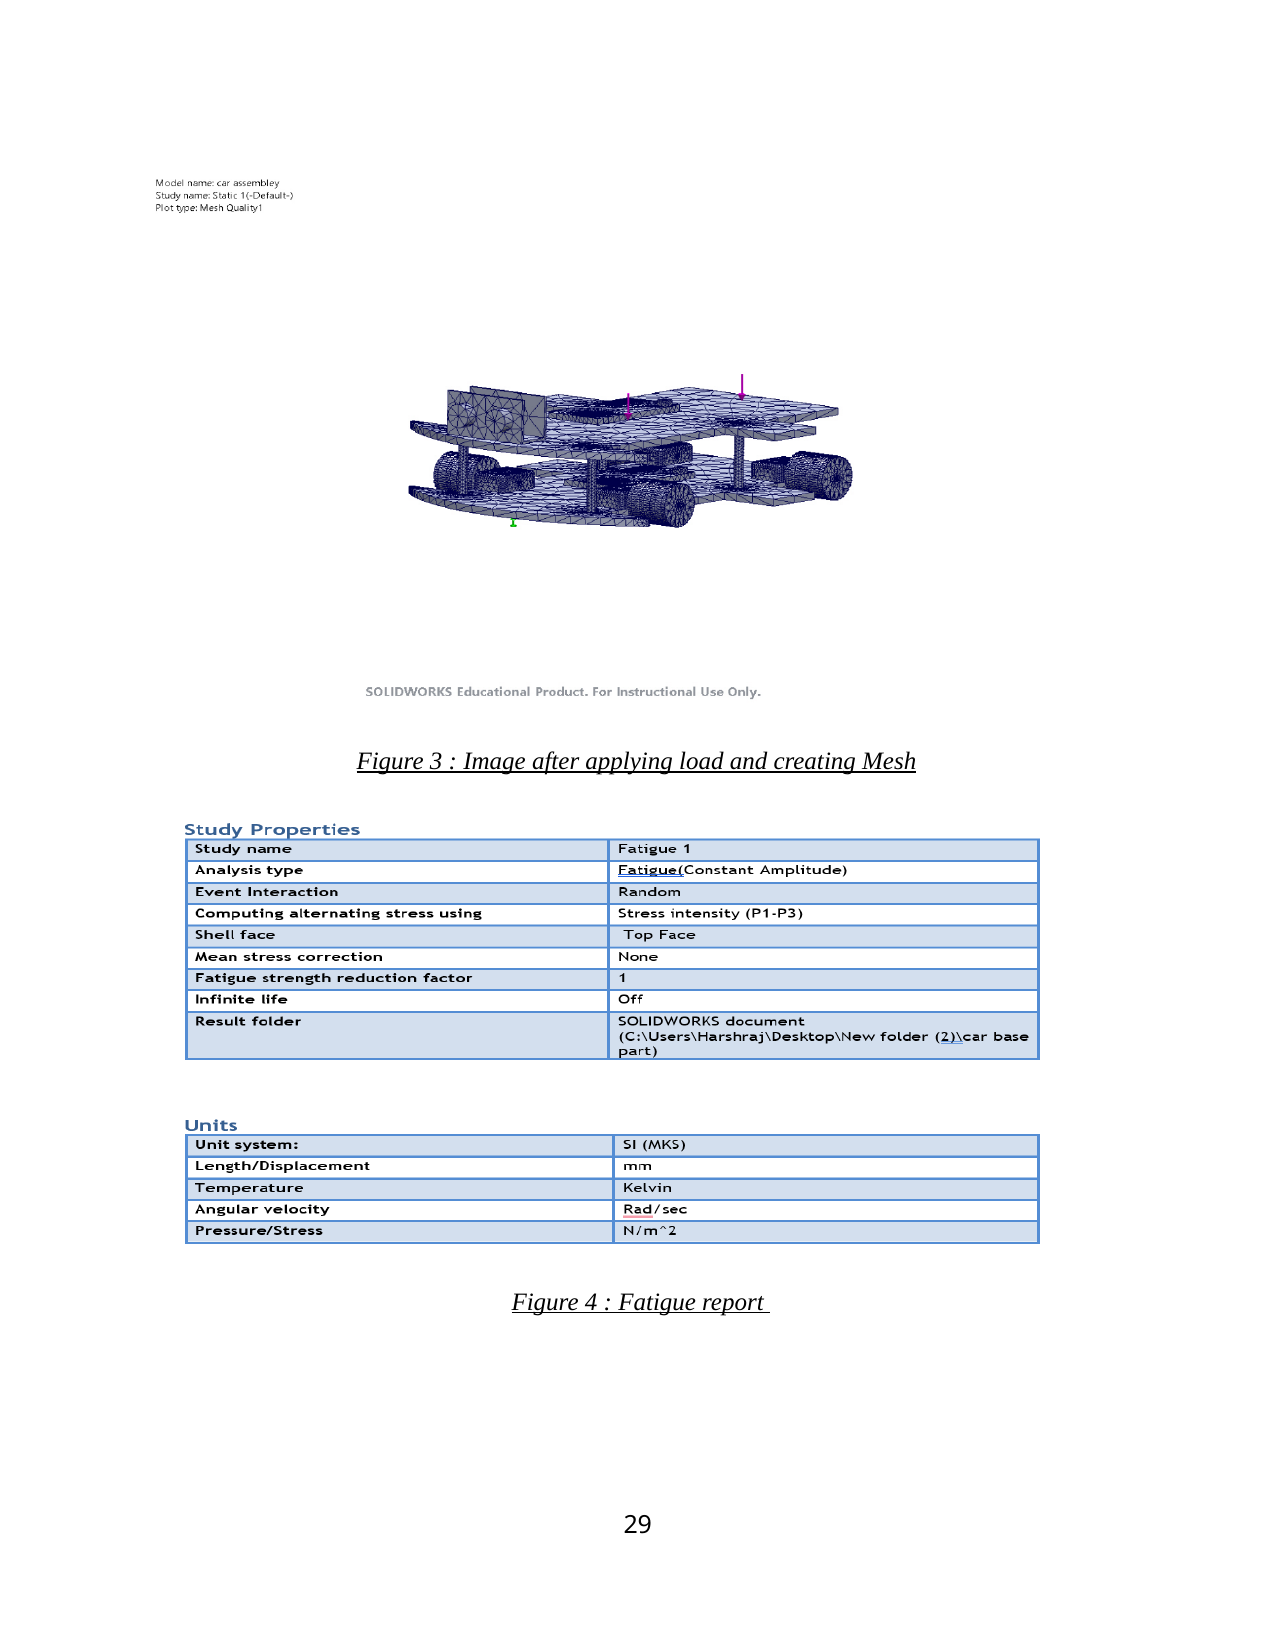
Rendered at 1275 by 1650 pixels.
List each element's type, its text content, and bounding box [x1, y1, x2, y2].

picture [156, 806, 1047, 1257]
picture [150, 150, 1055, 713]
text Figure 3 : Image after applying load and creating Mesh [150, 746, 1125, 775]
text Figure 4 : Fatigue report [150, 1287, 1125, 1316]
